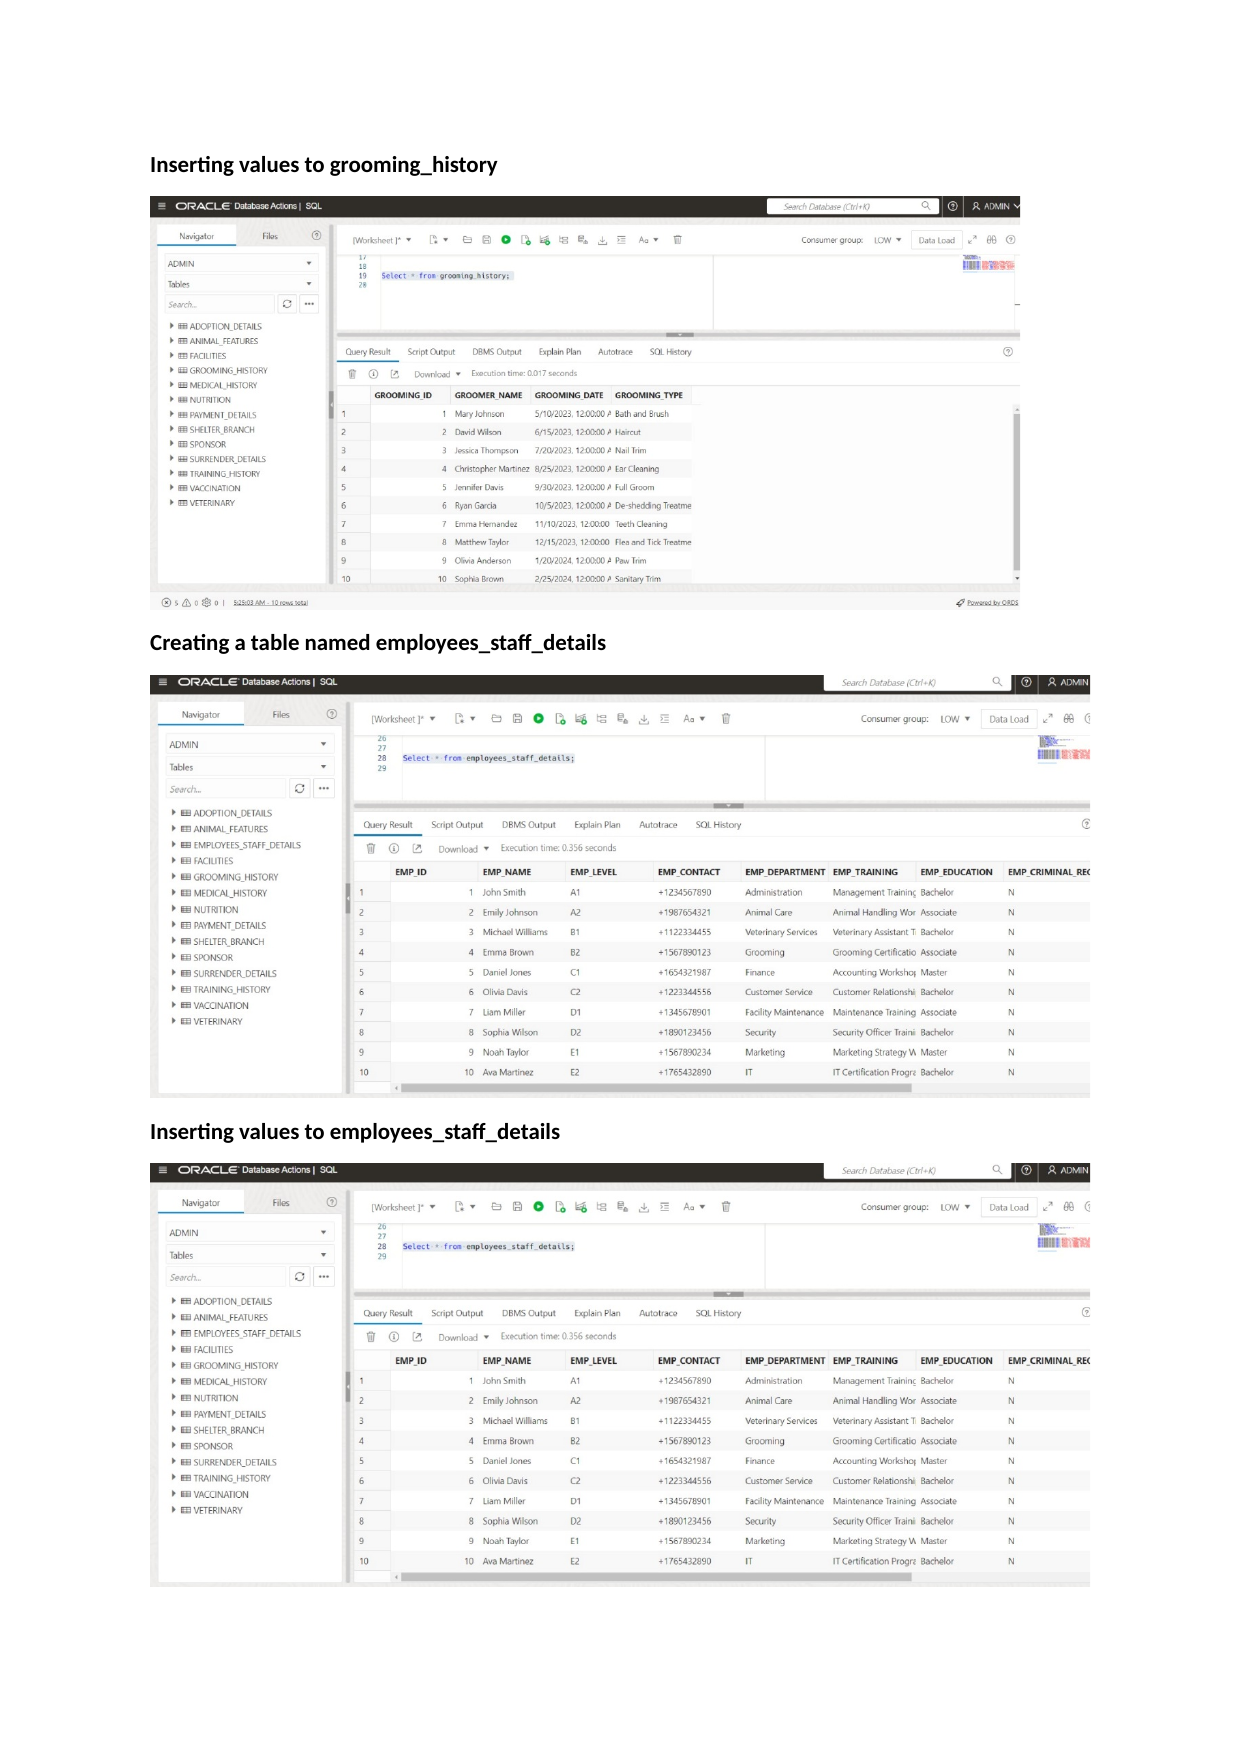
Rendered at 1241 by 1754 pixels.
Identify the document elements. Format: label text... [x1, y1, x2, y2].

picture [150, 675, 1091, 1098]
picture [150, 1163, 1091, 1587]
text Inserting values to grooming_history [150, 150, 1090, 178]
picture [150, 196, 1021, 610]
text Inserting values to employees_staff_details [150, 1117, 1090, 1145]
text Creating a table named employees_staff_details [150, 628, 1090, 657]
